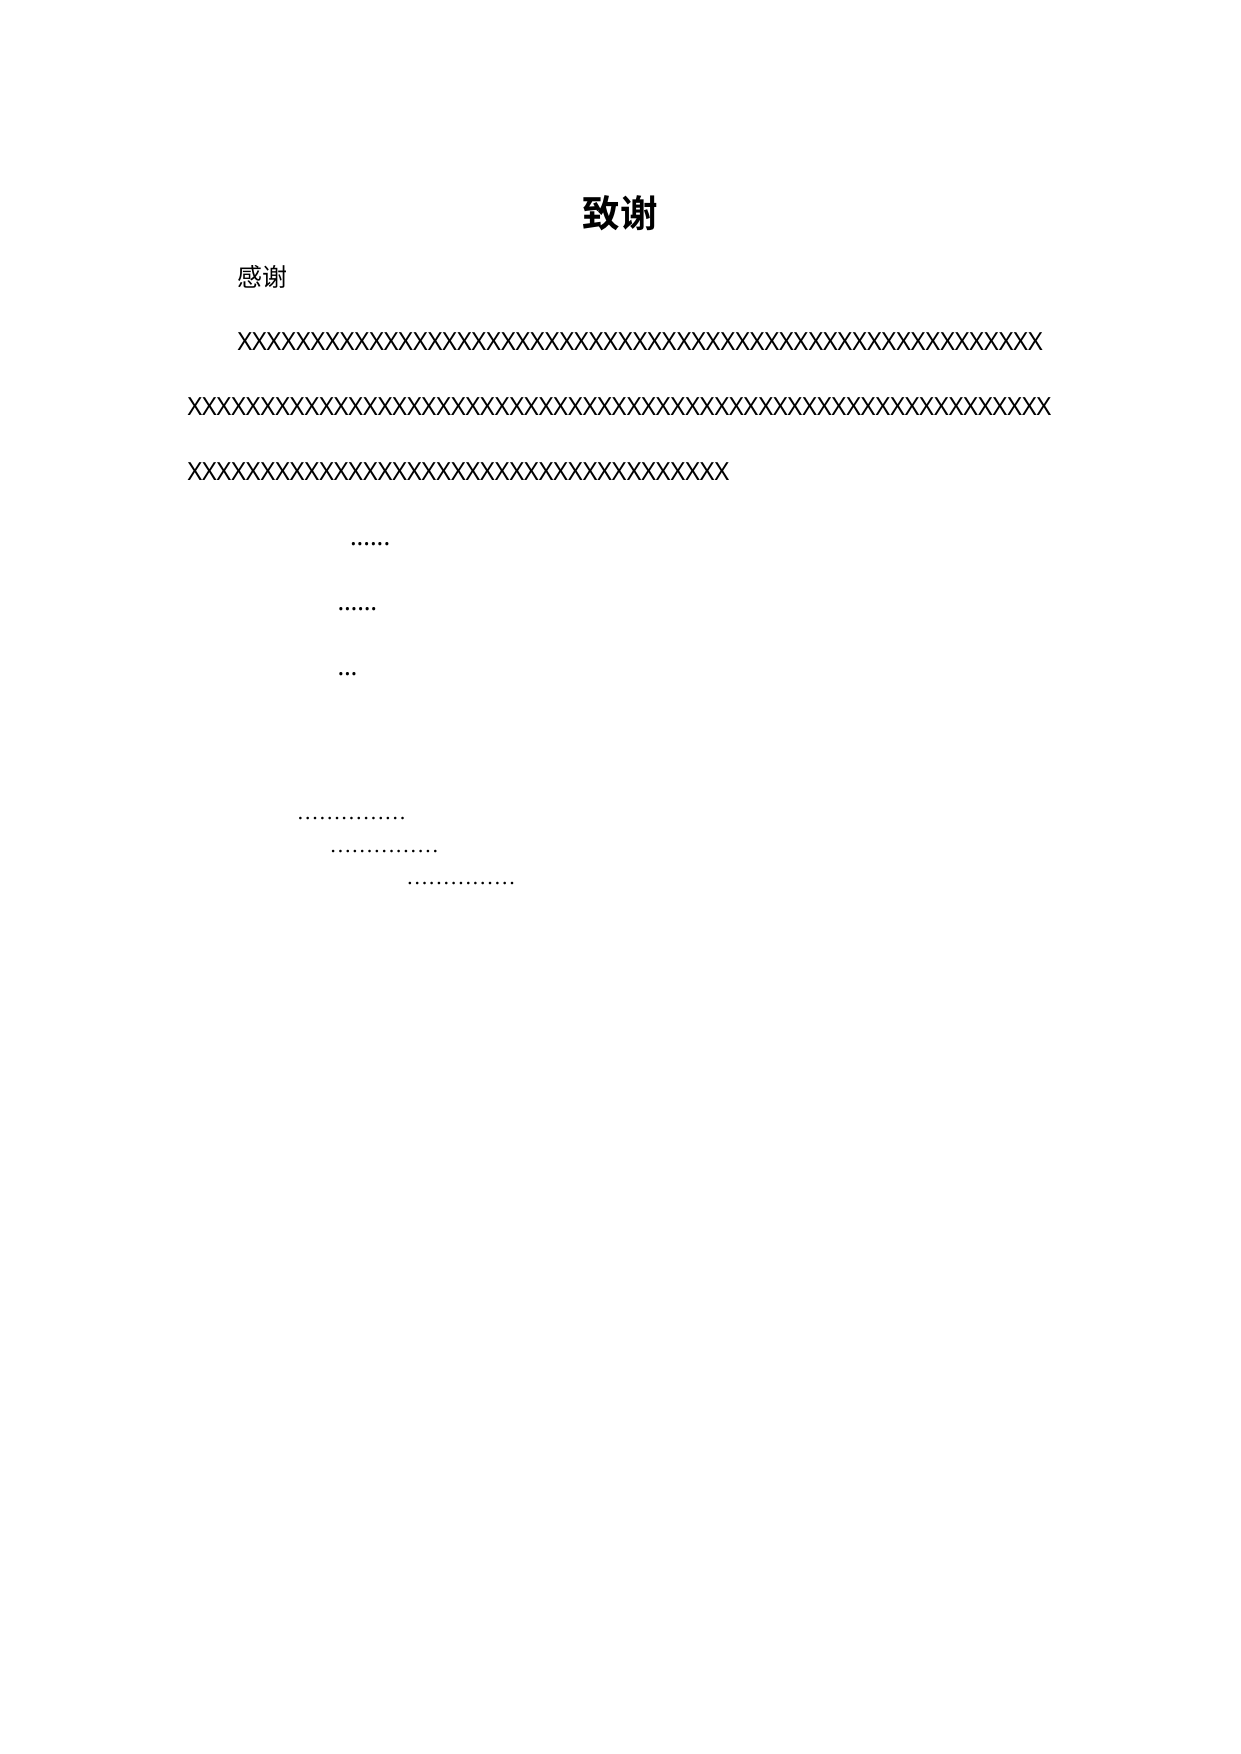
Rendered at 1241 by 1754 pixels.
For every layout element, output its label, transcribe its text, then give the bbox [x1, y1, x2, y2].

text ...... [187, 503, 1053, 568]
text 致谢 [187, 178, 1053, 243]
text … [187, 633, 1053, 698]
text …………… [187, 796, 1053, 828]
text 感谢 [187, 243, 1053, 308]
text ХХХХХХХХХХХХХХХХХХХХХХХХХХХХХХХХХХХХХХХХХХХХХХХХХХХХХХХХХХХХХХХХХХХХХХХХХХХХХХХХХХХХХХХХХХХХХХХХХХХХХХХХХХХХХХХХХХХХХХХХХХХХХХХХХХХХХХХХХХХХХХХХХХХХХХХ [187, 308, 1053, 503]
text …… [187, 568, 1053, 633]
text …………… [187, 861, 1053, 893]
text …………… [187, 828, 1053, 861]
